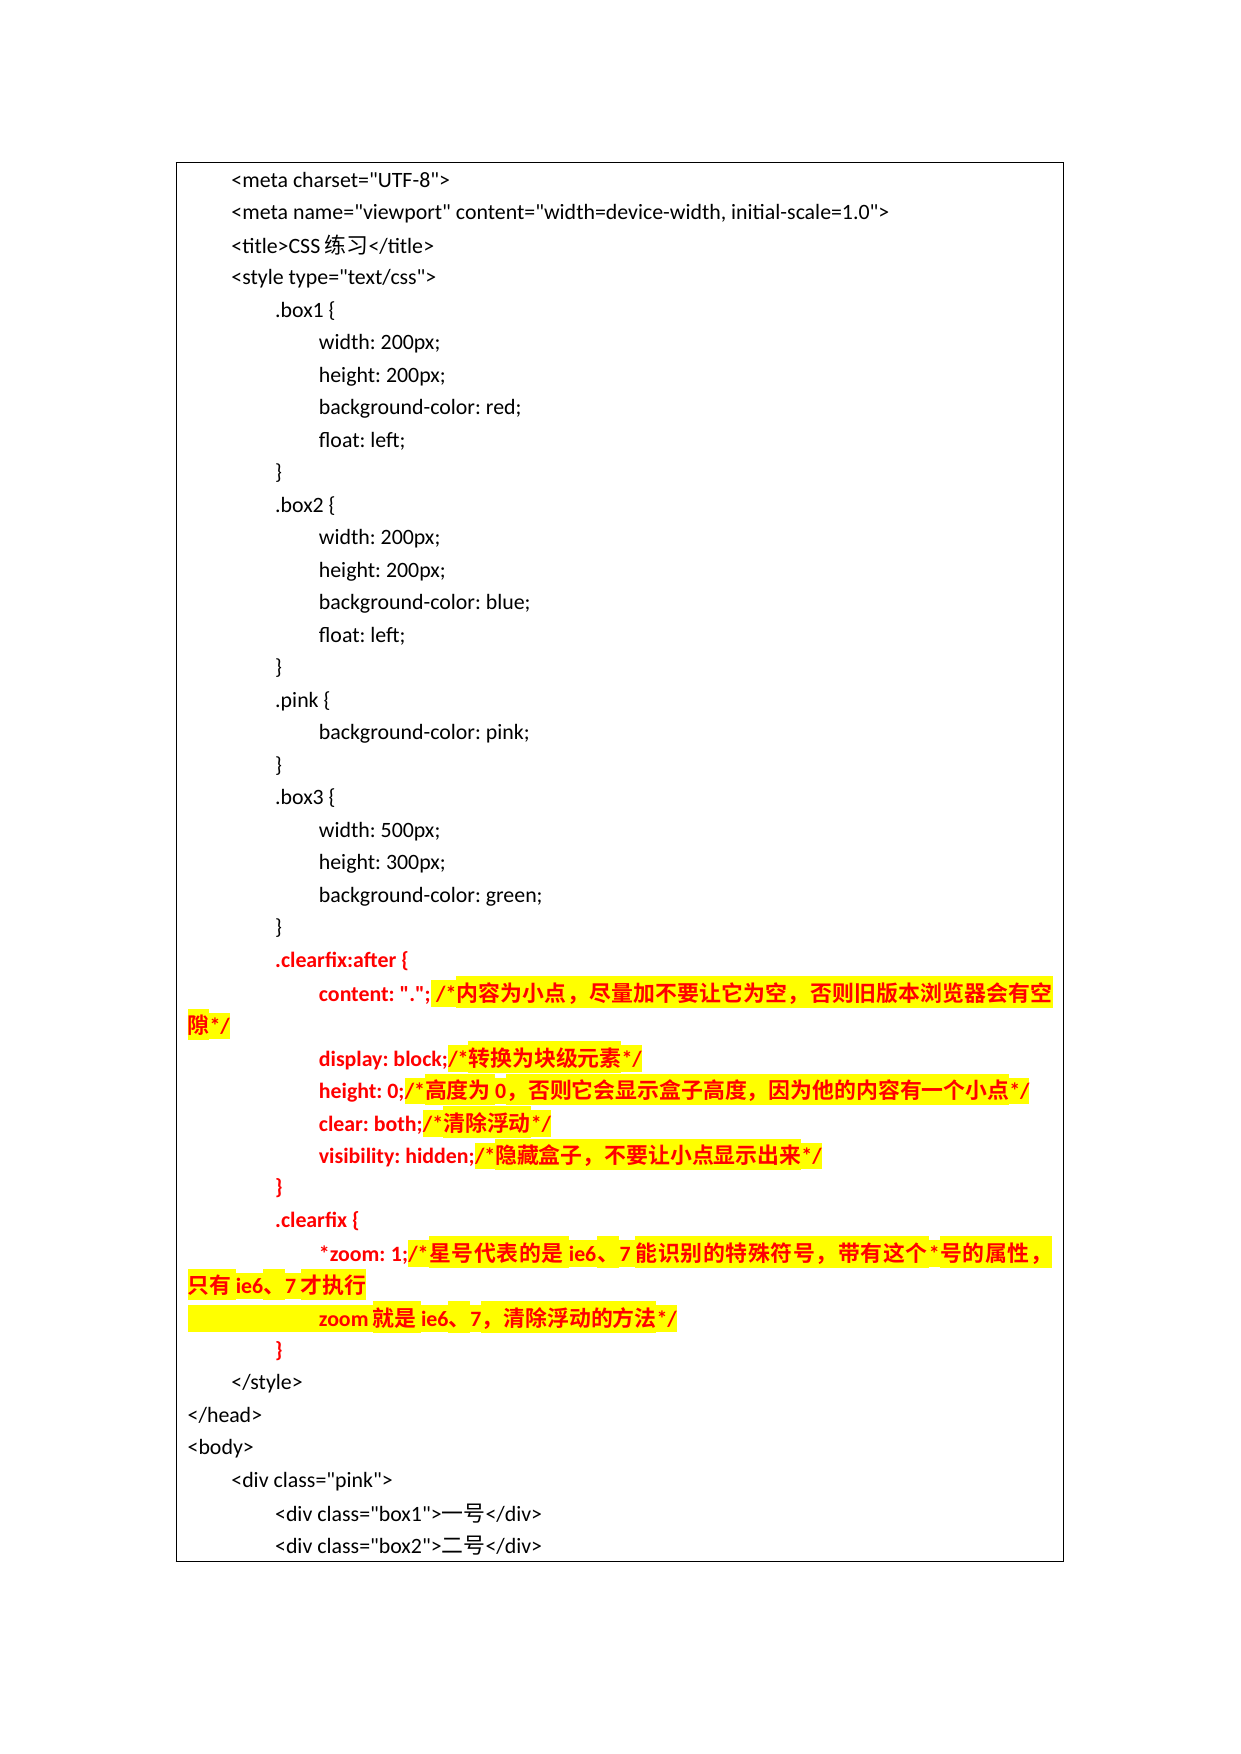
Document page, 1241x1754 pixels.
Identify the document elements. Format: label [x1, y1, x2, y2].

table_header [177, 163, 1063, 1561]
